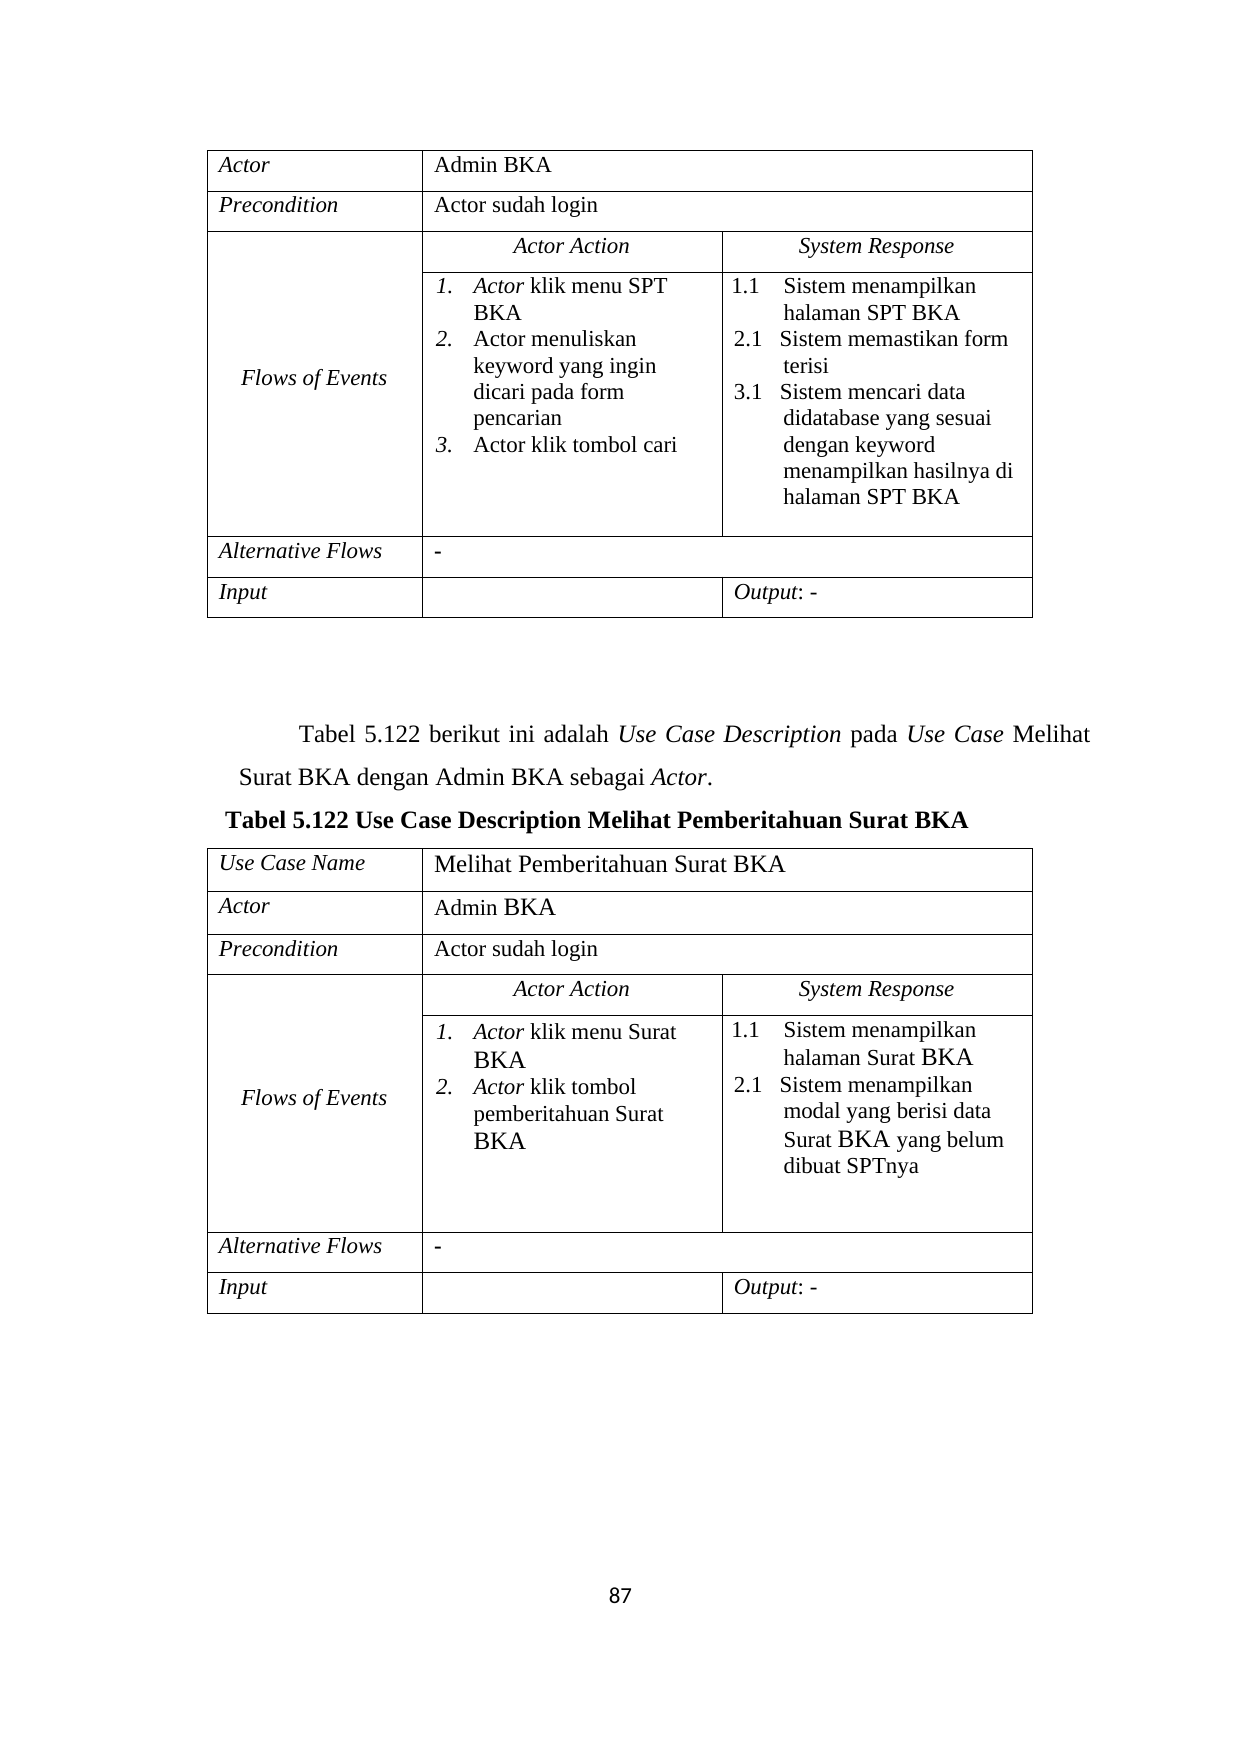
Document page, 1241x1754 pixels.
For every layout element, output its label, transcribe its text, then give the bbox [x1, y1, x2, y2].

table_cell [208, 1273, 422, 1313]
text Tabel 5.122 Use Case Description Melihat Pemberitahuan Surat BKA [225, 805, 1090, 834]
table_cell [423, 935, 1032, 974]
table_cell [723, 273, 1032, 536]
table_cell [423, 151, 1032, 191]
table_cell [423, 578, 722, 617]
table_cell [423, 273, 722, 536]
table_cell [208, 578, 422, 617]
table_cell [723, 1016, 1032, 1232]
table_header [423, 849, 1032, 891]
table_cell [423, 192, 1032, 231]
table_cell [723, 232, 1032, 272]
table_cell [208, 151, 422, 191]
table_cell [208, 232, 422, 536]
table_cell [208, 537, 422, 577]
text Tabel 5.122 berikut ini adalah Use Case Description pada Use Case Melihat Surat BKA dengan Admin BKA sebagai Actor. [239, 719, 1090, 791]
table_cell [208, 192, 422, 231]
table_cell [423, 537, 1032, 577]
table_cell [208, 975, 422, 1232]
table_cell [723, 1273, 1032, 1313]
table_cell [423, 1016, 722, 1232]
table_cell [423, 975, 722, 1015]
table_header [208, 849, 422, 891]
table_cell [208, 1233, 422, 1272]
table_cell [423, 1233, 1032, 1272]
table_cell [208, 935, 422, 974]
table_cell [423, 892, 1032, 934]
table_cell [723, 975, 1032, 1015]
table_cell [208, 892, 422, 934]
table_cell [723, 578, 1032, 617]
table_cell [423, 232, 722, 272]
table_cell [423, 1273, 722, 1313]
